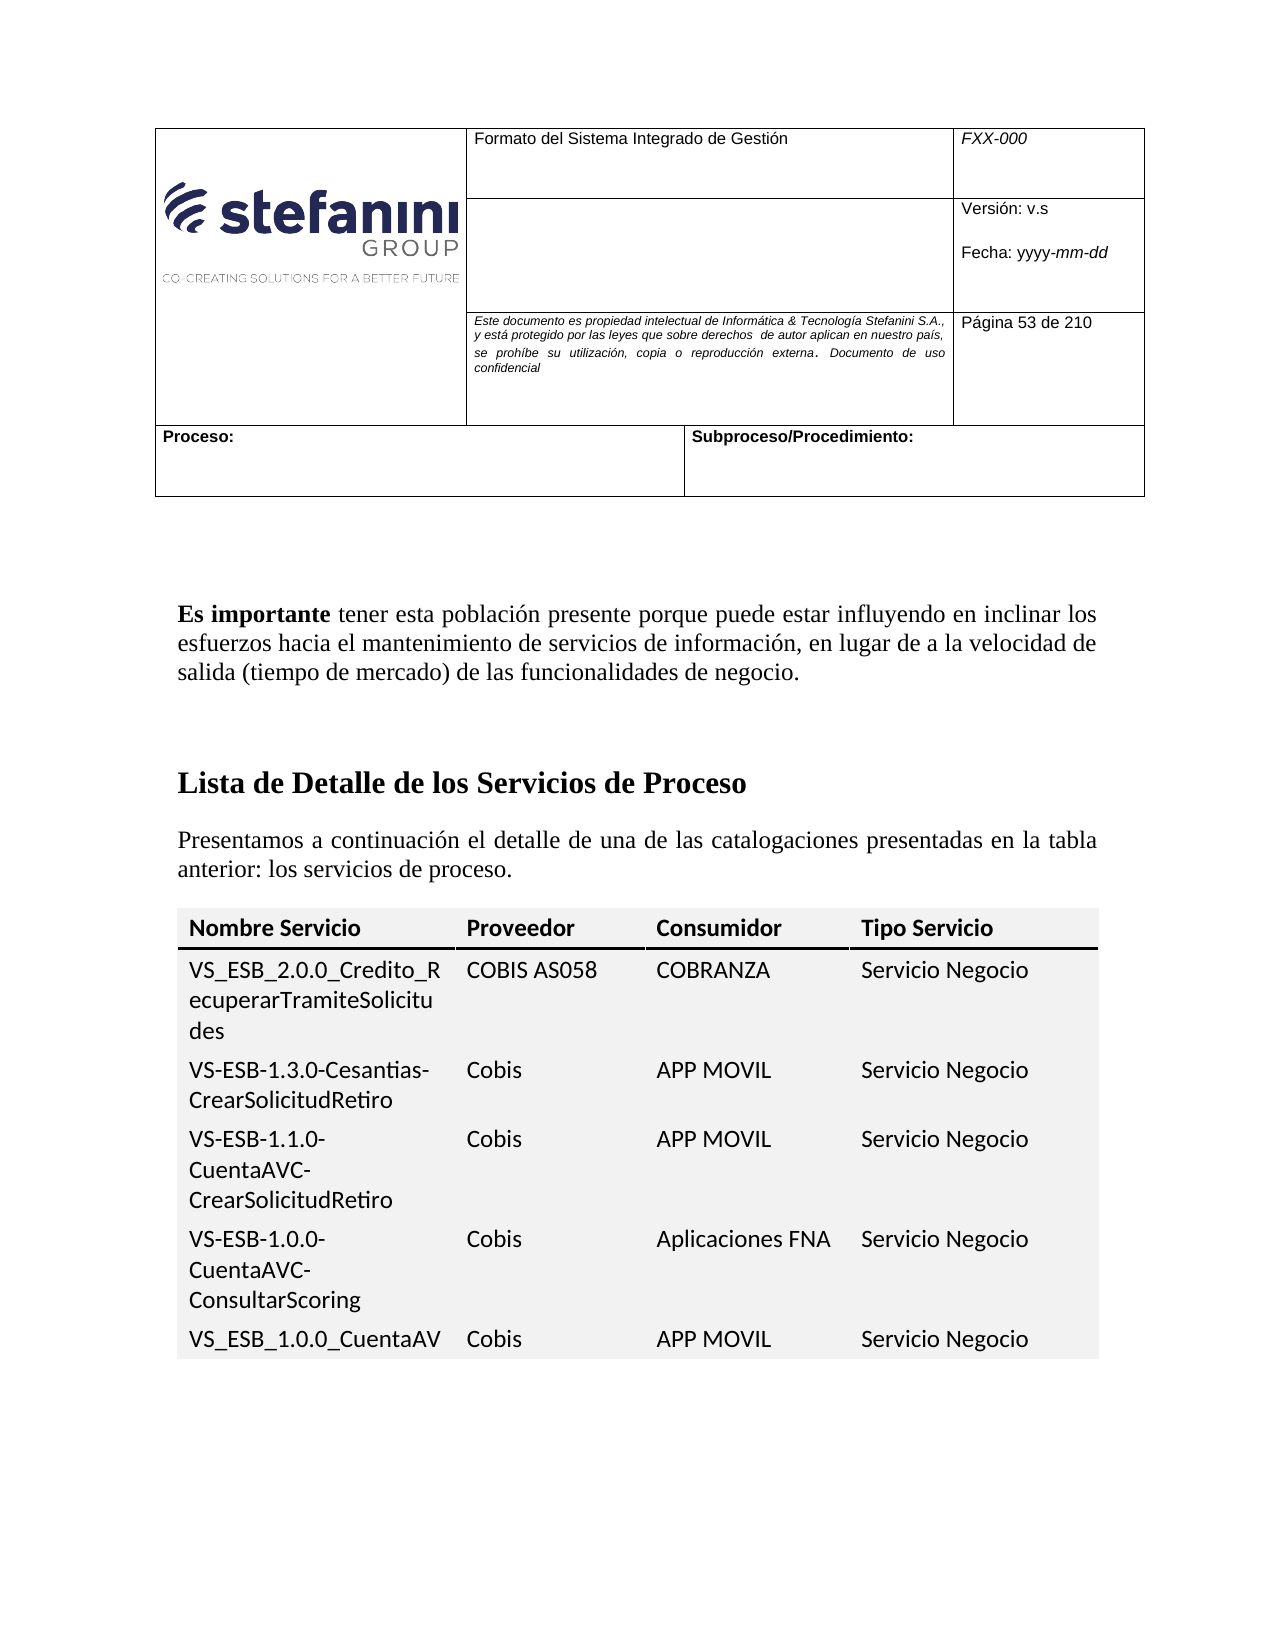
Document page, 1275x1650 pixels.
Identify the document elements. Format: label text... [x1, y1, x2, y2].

table_header Proveedor [456, 909, 645, 947]
picture [162, 182, 460, 286]
table_cell Servicio Negocio [850, 1320, 1098, 1358]
table_cell VS_ESB_1.0.0_CuentaAVC_GestionCuentaAVC [178, 1320, 455, 1358]
table_cell APP MOVIL [646, 1050, 849, 1119]
table_cell APP MOVIL [646, 1120, 849, 1219]
table_header Tipo Servicio [850, 909, 1098, 947]
table_cell Cobis [456, 1120, 645, 1219]
table_cell Servicio Negocio [850, 1120, 1098, 1219]
text Presentamos a continuación el detalle de una de las catalogaciones presentadas en la tabla anterior: los servicios de proceso. [177, 825, 1098, 883]
table_cell Aplicaciones FNA [646, 1220, 849, 1319]
table_header Nombre Servicio [178, 909, 455, 947]
table_cell Cobis [456, 1220, 645, 1319]
text Es importante tener esta población presente porque puede estar influyendo en inclinar los esfuerzos hacia el mantenimiento de servicios de información, en lugar de a la velocidad de salida (tiempo de mercado) de las funcionalidades de negocio. [177, 599, 1098, 686]
table_cell VS_ESB_2.0.0_Credito_RecuperarTramiteSolicitudes [178, 950, 455, 1049]
table_cell Cobis [456, 1320, 645, 1358]
table_cell Cobis [456, 1050, 645, 1119]
table_cell Servicio Negocio [850, 1220, 1098, 1319]
table_cell VS-ESB-1.1.0-CuentaAVC-CrearSolicitudRetiro [178, 1120, 455, 1219]
subtitle Lista de Detalle de los Servicios de Proceso [177, 764, 1098, 800]
table_header Consumidor [646, 909, 849, 947]
table_cell Servicio Negocio [850, 950, 1098, 1049]
table_cell COBIS AS058 [456, 950, 645, 1049]
table_cell APP MOVIL [646, 1320, 849, 1358]
table_cell COBRANZA [646, 950, 849, 1049]
table_cell VS-ESB-1.0.0-CuentaAVC-ConsultarScoring [178, 1220, 455, 1319]
table_cell VS-ESB-1.3.0-Cesantias-CrearSolicitudRetiro [178, 1050, 455, 1119]
table_cell Servicio Negocio [850, 1050, 1098, 1119]
